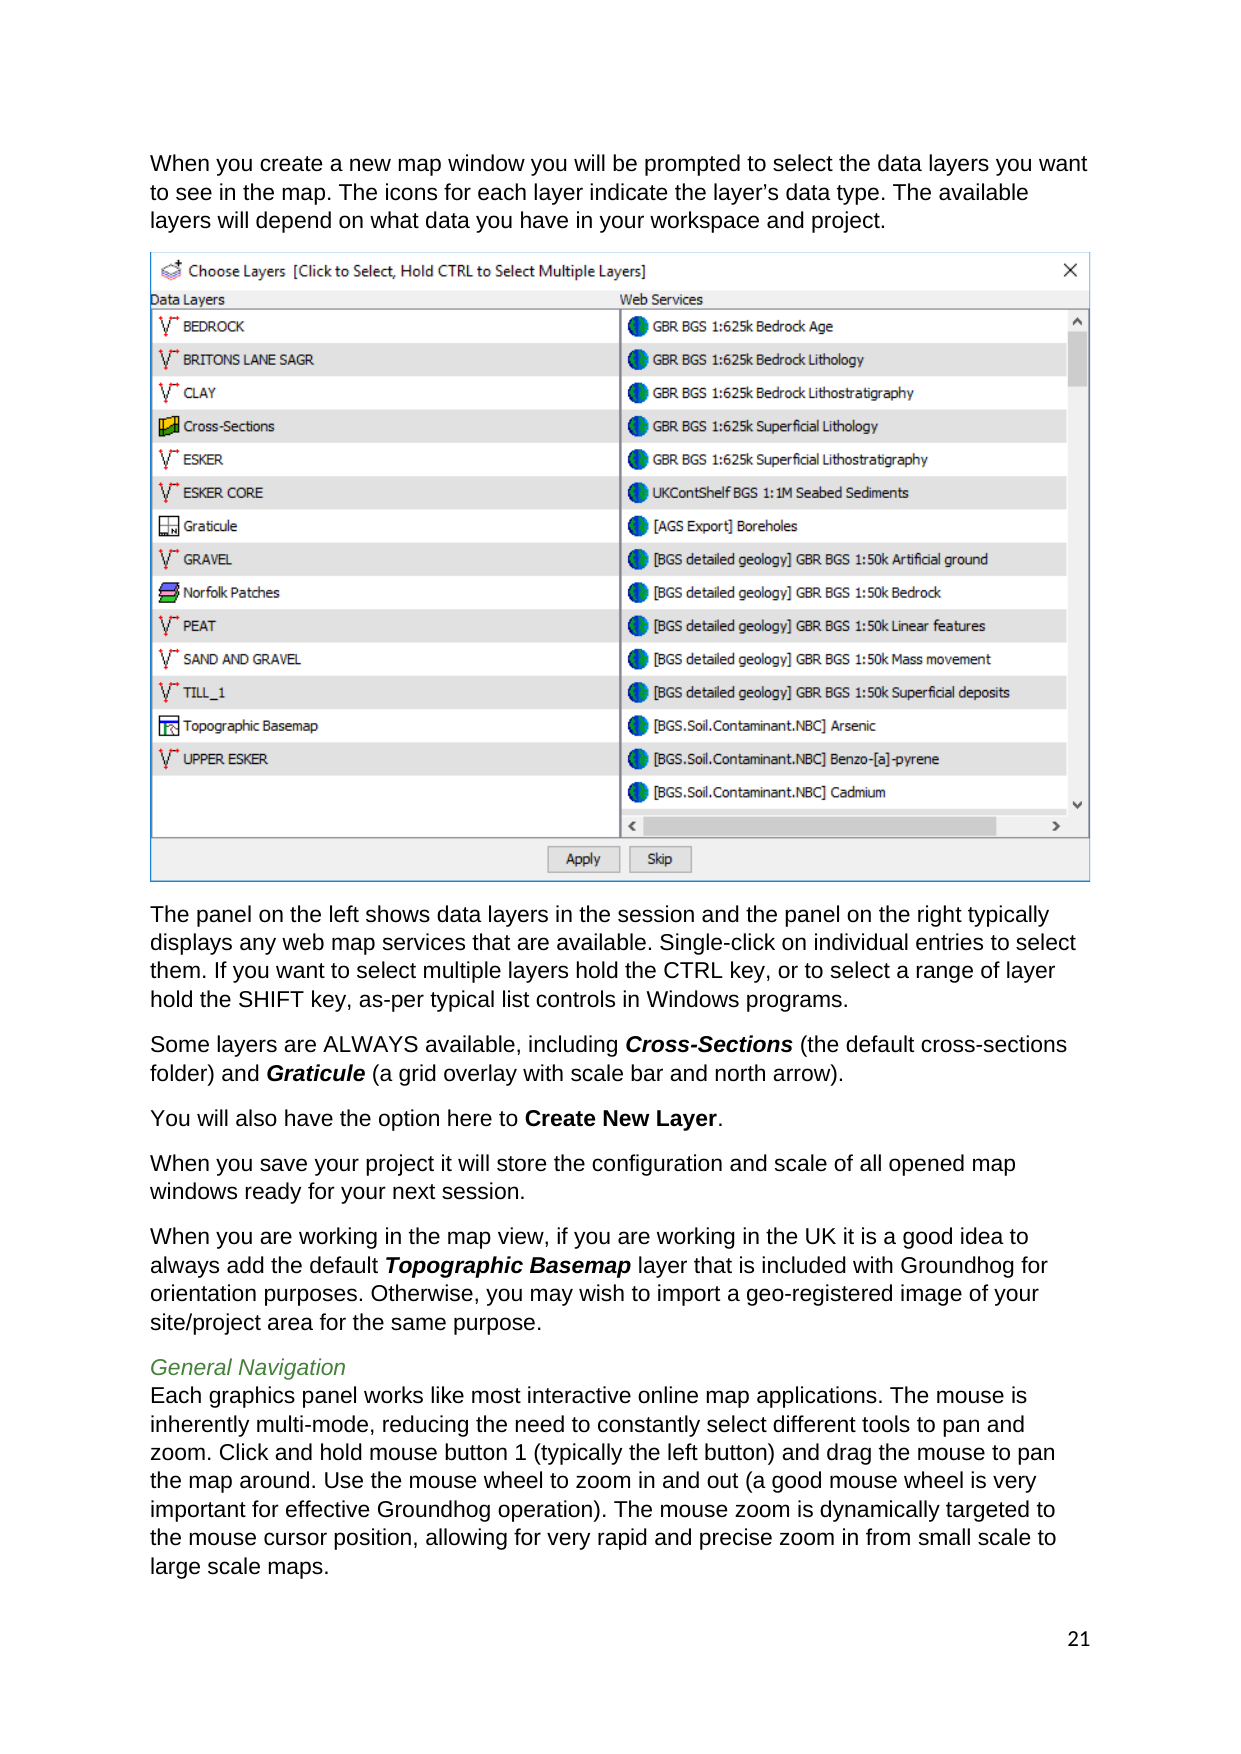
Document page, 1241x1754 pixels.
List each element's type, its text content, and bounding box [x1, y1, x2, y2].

text When you are working in the map view, if you are working in the UK it is a good idea to always add the default Topographic Basemap layer that is included with Groundhog for orientation purposes. Otherwise, you may wish to import a geo-registered image of your site/project area for the same purpose. [150, 1223, 1090, 1335]
text When you save your project it will store the configuration and scale of all opened map windows ready for your next session. [150, 1150, 1090, 1204]
text Some layers are ALWAYS available, including Cross-Sections (the default cross-sections folder) and Graticule (a grid overlay with scale bar and north arrow). [150, 1031, 1090, 1086]
text Each graphics panel works like most interactive online map applications. The mouse is inherently multi-mode, reducing the need to constantly select different tools to pan and zoom. Click and hold mouse button 1 (typically the left button) and drag the mouse to pan the map around. Use the mouse wheel to zoom in and out (a good mouse wheel is very important for effective Groundhog operation). The mouse zoom is dynamically targeted to the mouse cursor position, allowing for very rapid and precise zoom in from small scale to large scale maps. [150, 1382, 1090, 1579]
text When you create a new map window you will be prompted to select the data layers you want to see in the map. The icons for each layer indicate the layer’s data type. The available layers will depend on what data you have in your workspace and project. [150, 150, 1090, 233]
picture [150, 252, 1091, 882]
text You will also have the option here to Create New Layer. [150, 1104, 1090, 1131]
text The panel on the left shows data layers in the session and the panel on the right typically displays any web map services that are available. Single-click on individual entries to select them. If you want to select multiple layers hold the CTRL key, or to select a range of layer hold the SHIFT key, as-per typical list controls in Windows programs. [150, 901, 1090, 1012]
subtitle General Navigation [150, 1354, 1090, 1380]
